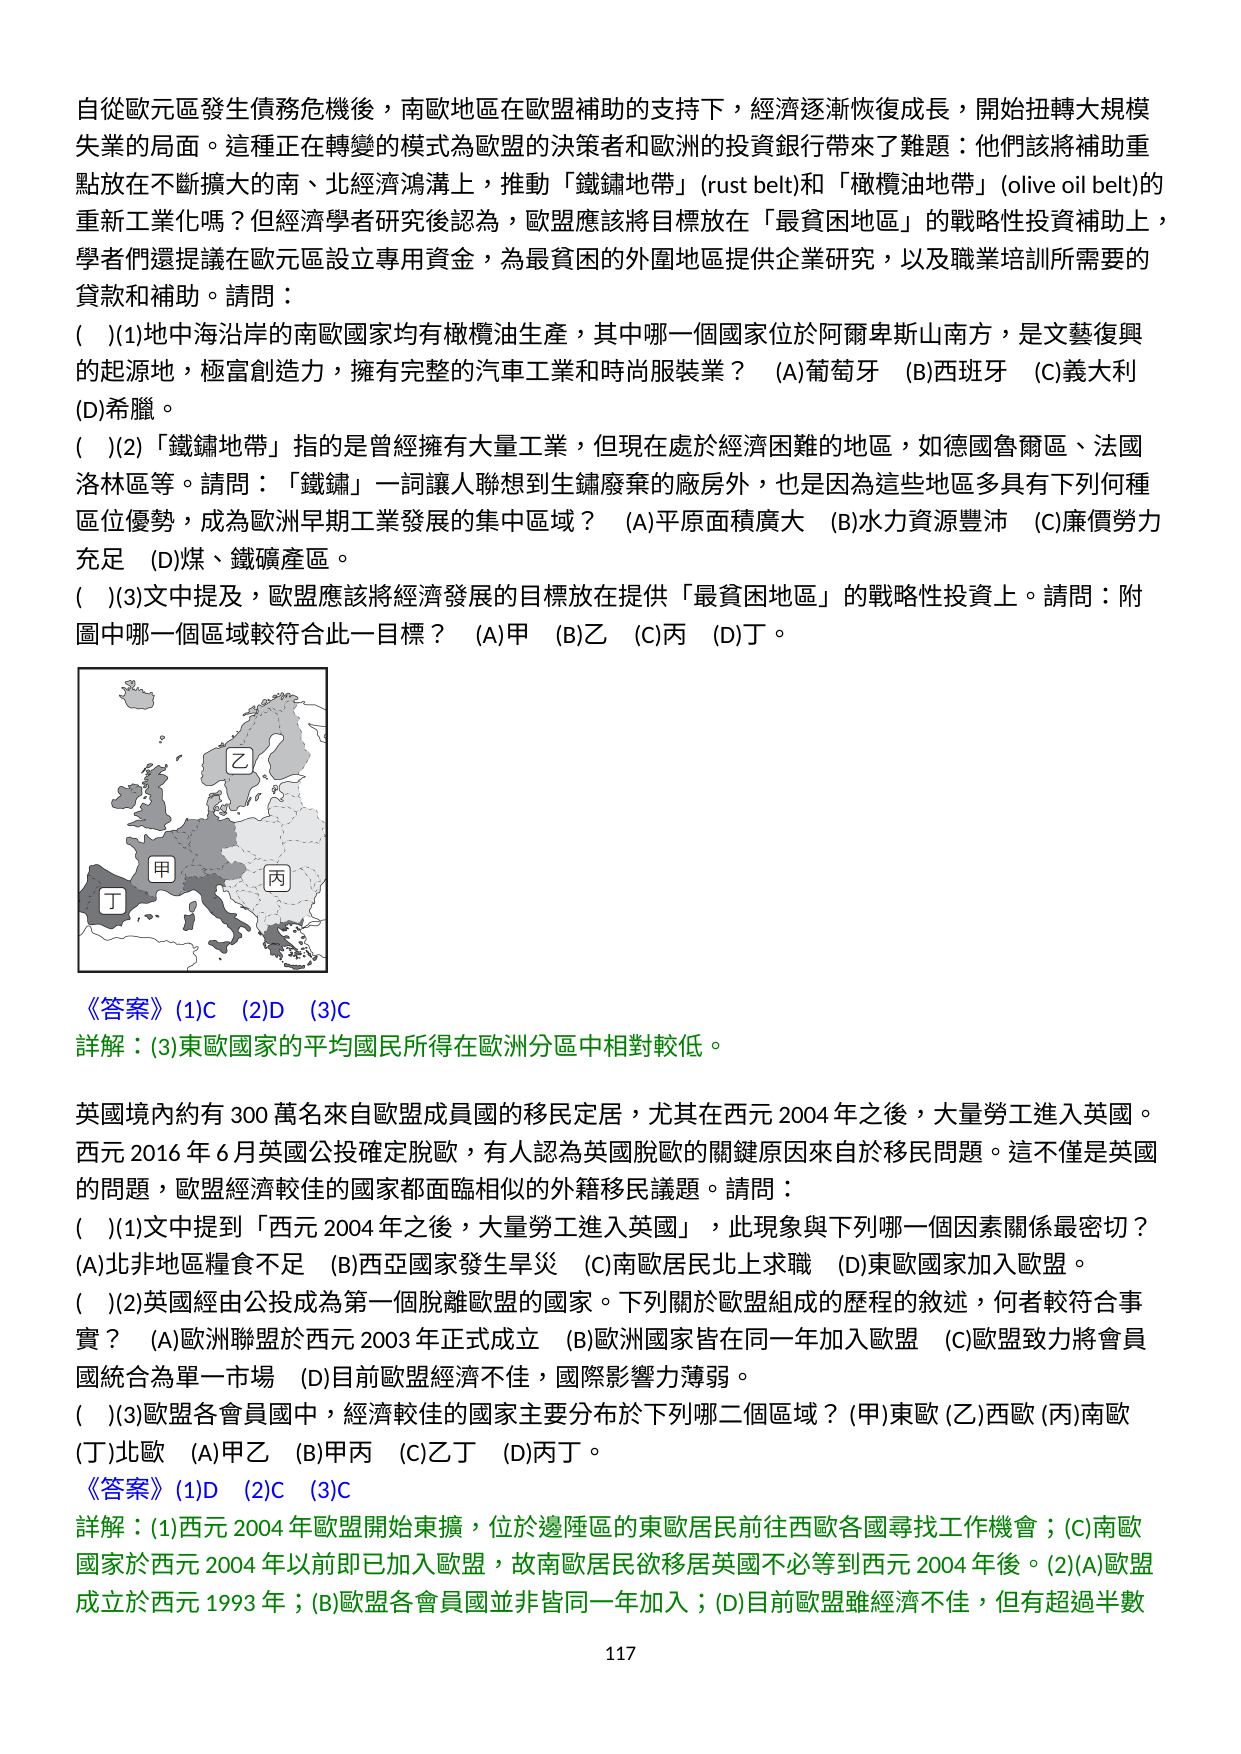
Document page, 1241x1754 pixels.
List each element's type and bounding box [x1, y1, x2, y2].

picture [75, 665, 329, 974]
